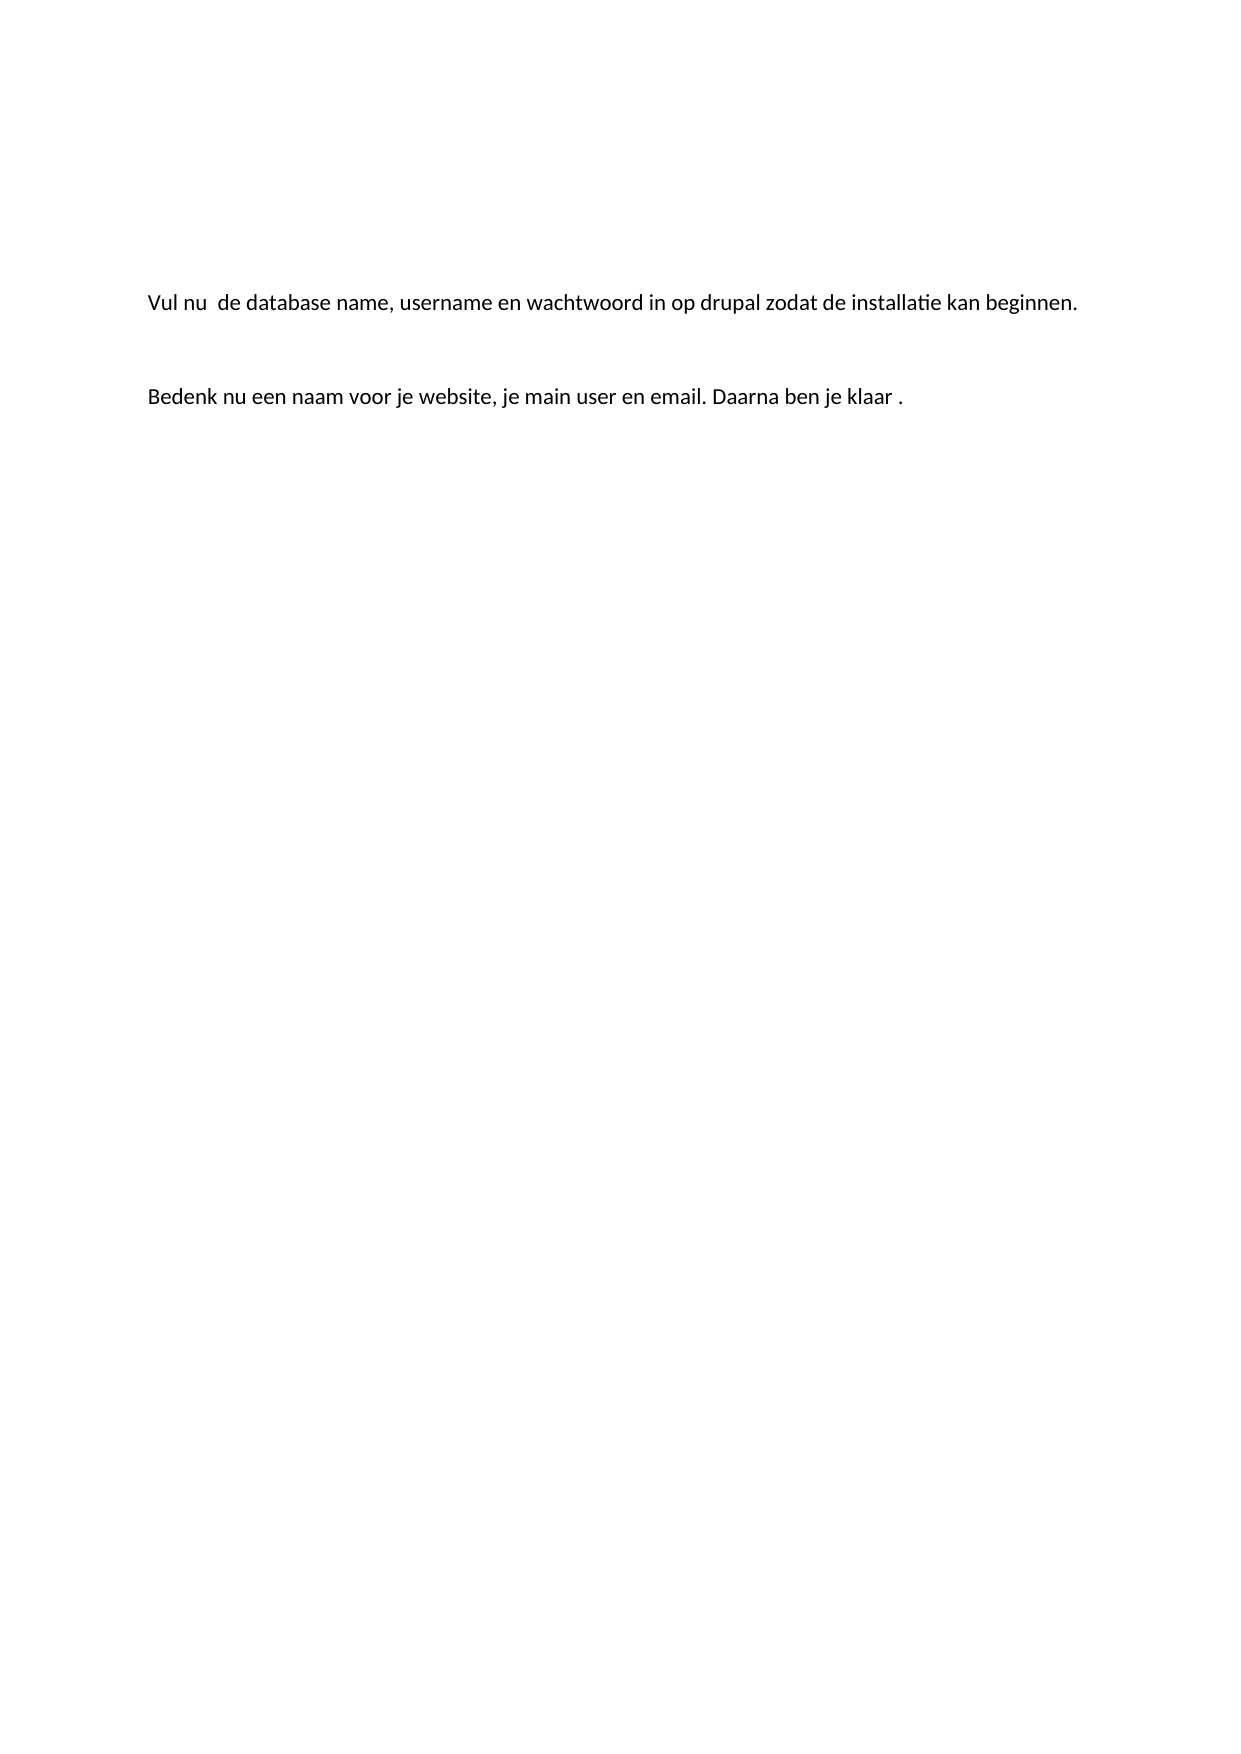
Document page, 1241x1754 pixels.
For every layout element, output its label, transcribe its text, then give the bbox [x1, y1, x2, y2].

text Bedenk nu een naam voor je website, je main user en email. Daarna ben je klaar . [148, 382, 1093, 410]
text Vul nu de database name, username en wachtwoord in op drupal zodat de installatie kan beginnen. [148, 288, 1093, 316]
